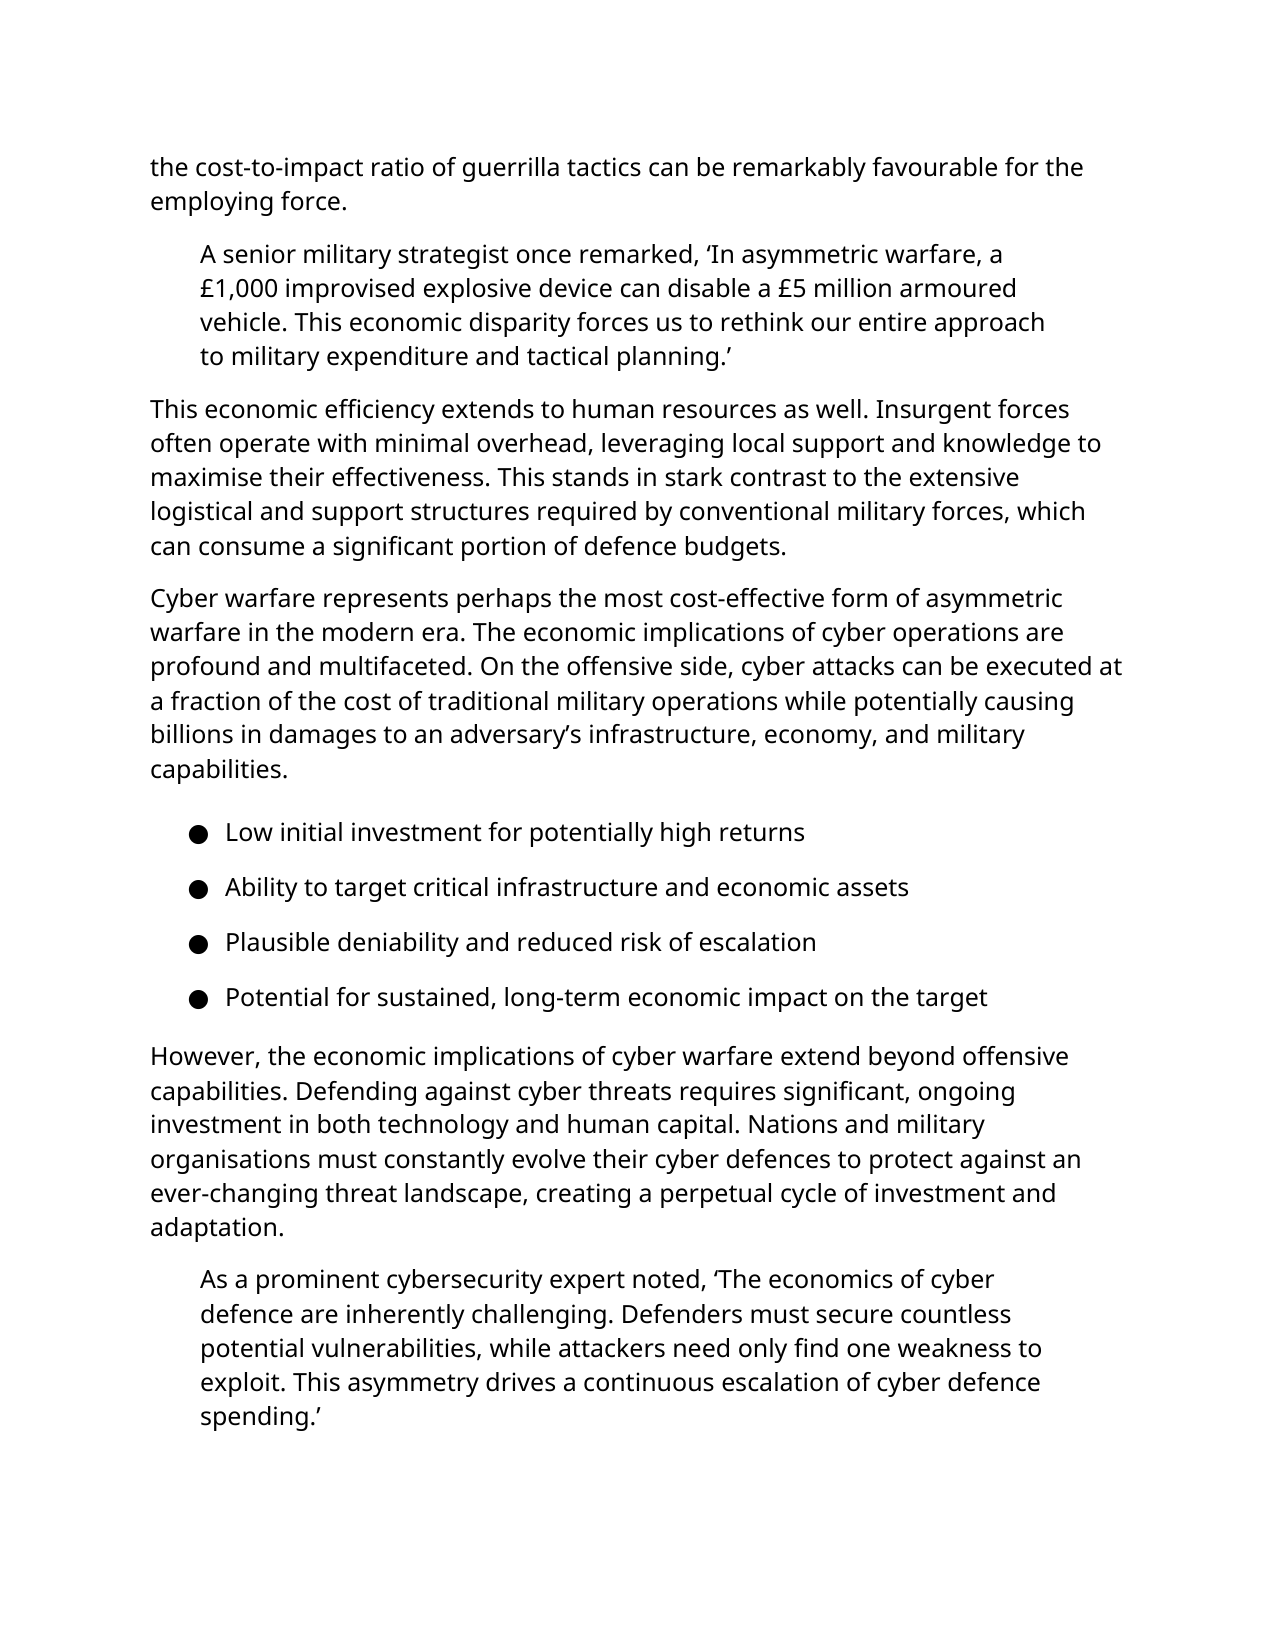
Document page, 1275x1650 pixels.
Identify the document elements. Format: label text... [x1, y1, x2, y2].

text A senior military strategist once remarked, ‘In asymmetric warfare, a £1,000 improvised explosive device can disable a £5 million armoured vehicle. This economic disparity forces us to rethink our entire approach to military expenditure and tactical planning.’ [200, 237, 1075, 373]
text This economic efficiency extends to human resources as well. Insurgent forces often operate with minimal overhead, leveraging local support and knowledge to maximise their effectiveness. This stands in stark contrast to the extensive logistical and support structures required by conventional military forces, which can consume a significant portion of defence budgets. [150, 392, 1125, 562]
text As a prominent cybersecurity expert noted, ‘The economics of cyber defence are inherently challenging. Defenders must secure countless potential vulnerabilities, while attackers need only find one weakness to exploit. This asymmetry drives a continuous escalation of cyber defence spending.’ [200, 1262, 1075, 1432]
list Low initial investment for potentially high returns [187, 804, 1125, 855]
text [150, 150, 1125, 218]
list Potential for sustained, long-term economic impact on the target [187, 969, 1125, 1020]
text However, the economic implications of cyber warfare extend beyond offensive capabilities. Defending against cyber threats requires significant, ongoing investment in both technology and human capital. Nations and military organisations must constantly evolve their cyber defences to protect against an ever-changing threat landscape, creating a perpetual cycle of investment and adaptation. [150, 1039, 1125, 1243]
list Plausible deniability and reduced risk of escalation [187, 914, 1125, 965]
list Ability to target critical infrastructure and economic assets [187, 859, 1125, 910]
text Cyber warfare represents perhaps the most cost-effective form of asymmetric warfare in the modern era. The economic implications of cyber operations are profound and multifaceted. On the offensive side, cyber attacks can be executed at a fraction of the cost of traditional military operations while potentially causing billions in damages to an adversary’s infrastructure, economy, and military capabilities. [150, 581, 1125, 785]
